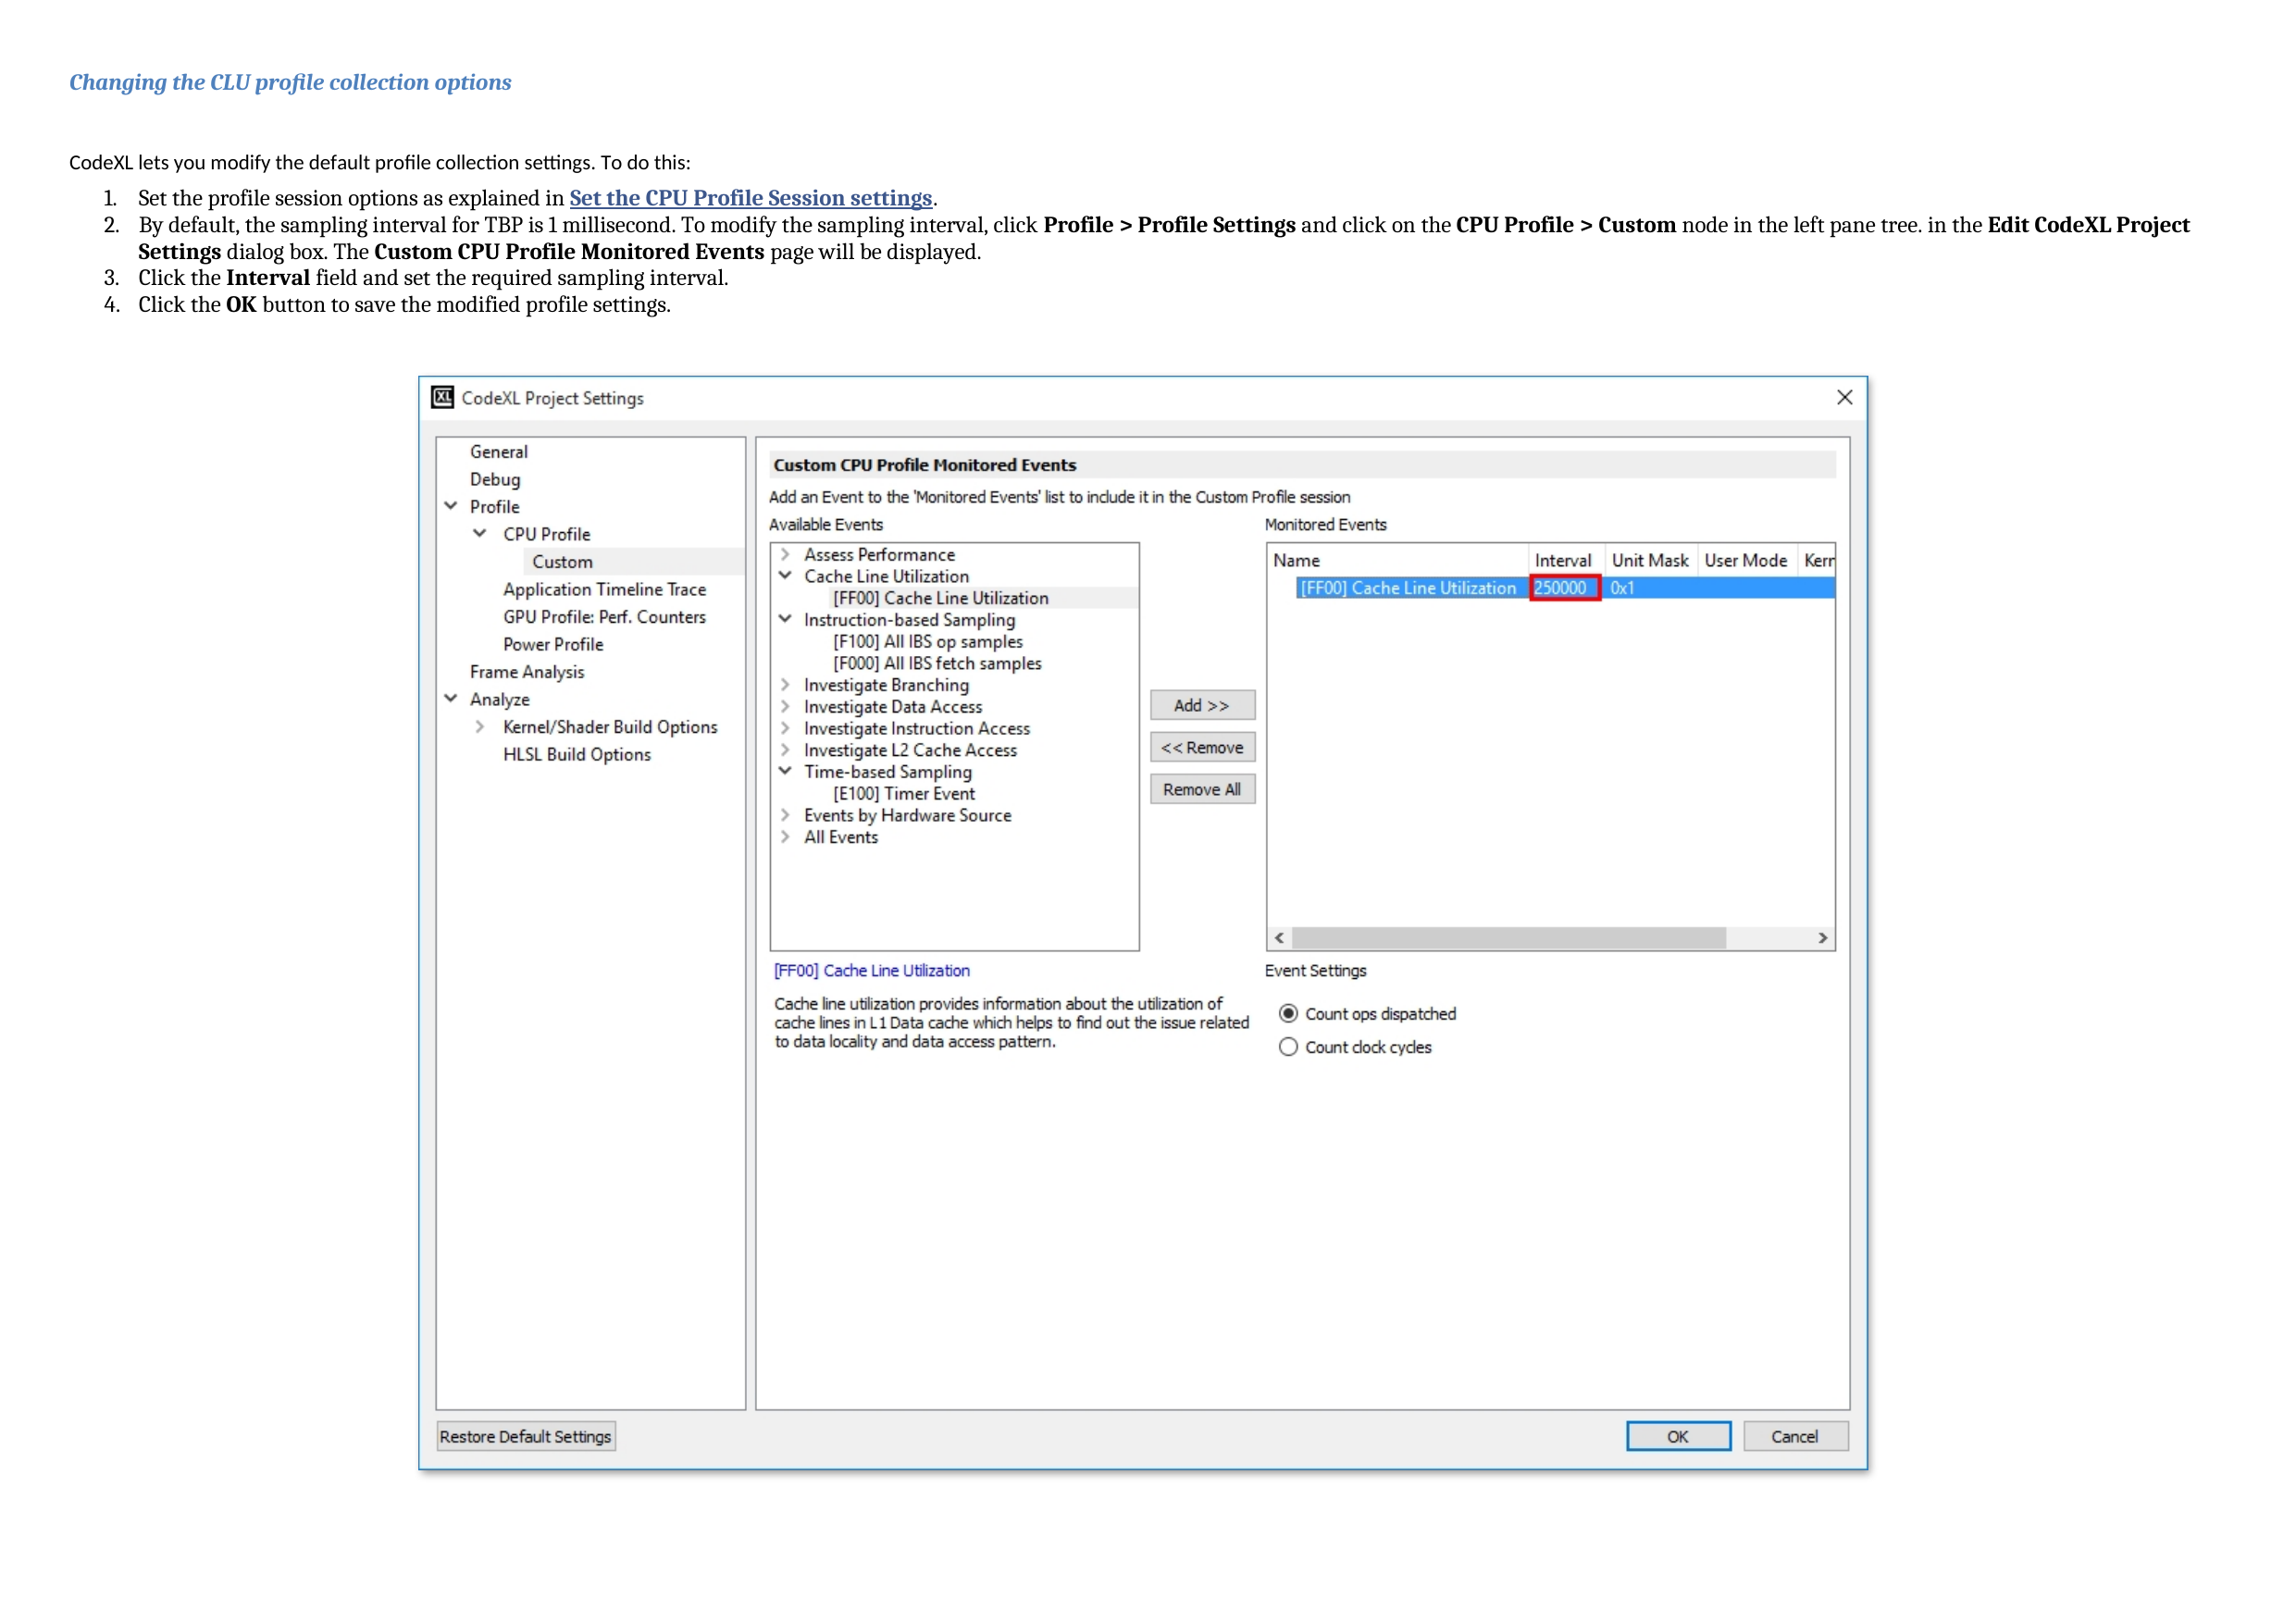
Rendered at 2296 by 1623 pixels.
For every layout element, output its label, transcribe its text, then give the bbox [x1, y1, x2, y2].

list By default, the sampling interval for TBP is 1 millisecond. To modify the sampling interval, click Profile > Profile Settings and click on the CPU Profile > Custom node in the left pane tree. in the Edit CodeXL Project Settings dialog box. The Custom CPU Profile Monitored Events page will be displayed. [104, 212, 2226, 265]
text CodeXL lets you modify the default profile collection settings. To do this: [69, 149, 2226, 175]
list Set the profile session options as explained in Set the CPU Profile Session settings. [104, 185, 2226, 212]
list Click the OK button to save the modified profile settings. [104, 291, 2226, 318]
subtitle Changing the CLU profile collection options [69, 69, 2226, 96]
list Click the Interval field and set the required sampling interval. [104, 265, 2226, 291]
picture [418, 376, 1868, 1470]
